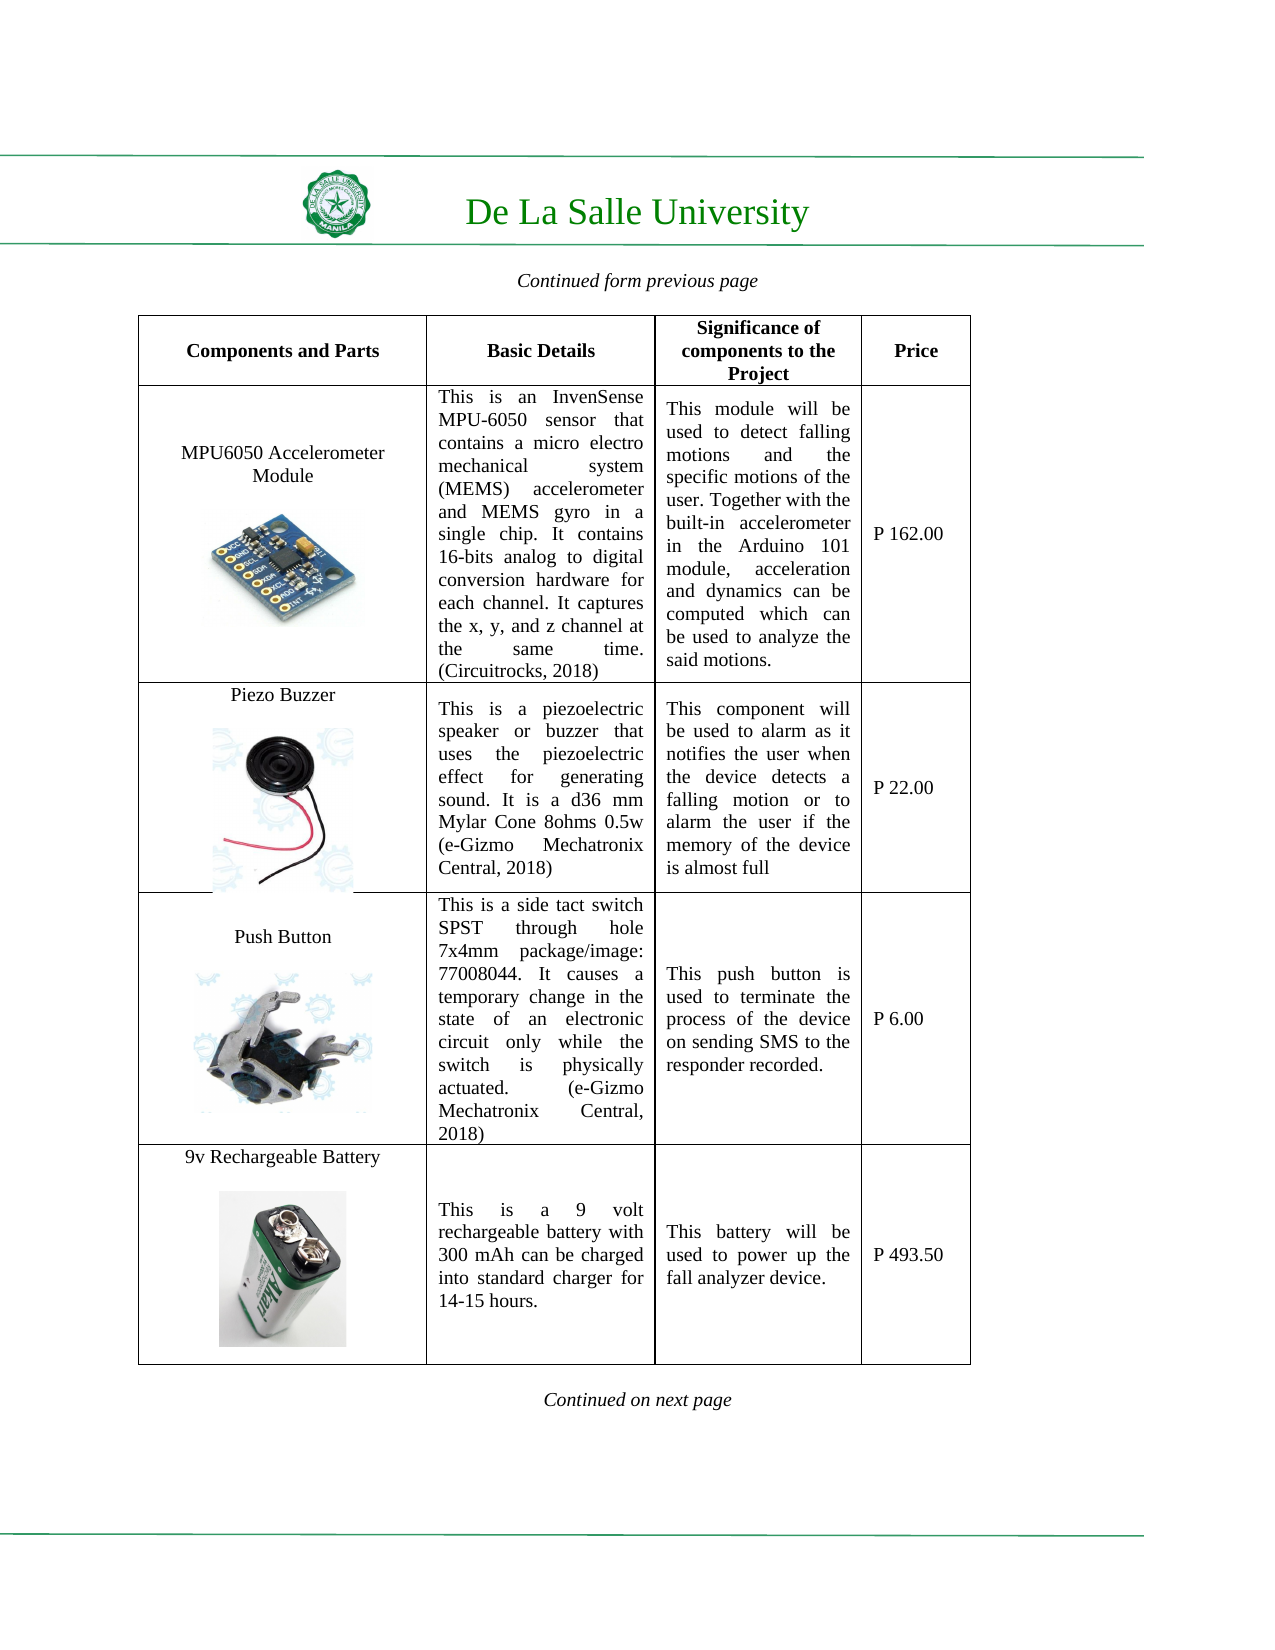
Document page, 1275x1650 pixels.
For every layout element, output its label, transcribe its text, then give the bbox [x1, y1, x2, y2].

table_cell Piezo Buzzer [139, 683, 426, 892]
table_cell P 6.00 [862, 893, 970, 1144]
table_cell This battery will be used to power up the fall analyzer device. [656, 1145, 861, 1364]
picture [194, 970, 373, 1113]
table_header Price [862, 316, 970, 384]
table_cell P 493.50 [862, 1145, 970, 1364]
table_header Significance of components to the Project [656, 316, 861, 384]
table_cell This component will be used to alarm as it notifies the user when the device detects a falling motion or to alarm the user if the memory of the device is almost full [656, 683, 861, 892]
text Continued form previous page [150, 269, 1125, 292]
table_cell P 22.00 [862, 683, 970, 892]
table_cell This is a 9 volt rechargeable battery with 300 mAh can be charged into standard charger for 14-15 hours. [427, 1145, 654, 1364]
table_cell This is a piezoelectric speaker or buzzer that uses the piezoelectric effect for generating sound. It is a d36 mm Mylar Cone 8ohms 0.5w (e-Gizmo Mechatronix Central, 2018) [427, 683, 654, 892]
table_cell This module will be used to detect falling motions and the specific motions of the user. Together with the built-in accelerometer in the Arduino 101 module, acceleration and dynamics can be computed which can be used to analyze the said motions. [656, 386, 861, 682]
table_cell This is an InvenSense MPU-6050 sensor that contains a micro electro mechanical system (MEMS) accelerometer and MEMS gyro in a single chip. It contains 16-bits analog to digital conversion hardware for each channel. It captures the x, y, and z channel at the same time. (Circuitrocks, 2018) [427, 386, 654, 682]
table_cell This push button is used to terminate the process of the device on sending SMS to the responder recorded. [656, 893, 861, 1144]
table_cell Push Button [139, 893, 426, 1144]
picture [200, 509, 365, 627]
table_header Basic Details [427, 316, 654, 384]
table_cell MPU6050 Accelerometer Module [139, 386, 426, 682]
picture [212, 728, 354, 893]
picture [301, 166, 374, 242]
table_cell P 162.00 [862, 386, 970, 682]
picture [219, 1191, 347, 1347]
table_cell This is a side tact switch SPST through hole 7x4mm package/image: 77008044. It causes a temporary change in the state of an electronic circuit only while the switch is physically actuated. (e-Gizmo Mechatronix Central, 2018) [427, 893, 654, 1144]
table_header Components and Parts [139, 316, 426, 384]
table_cell 9v Rechargeable Battery [139, 1145, 426, 1364]
text Continued on next page [150, 1388, 1125, 1411]
